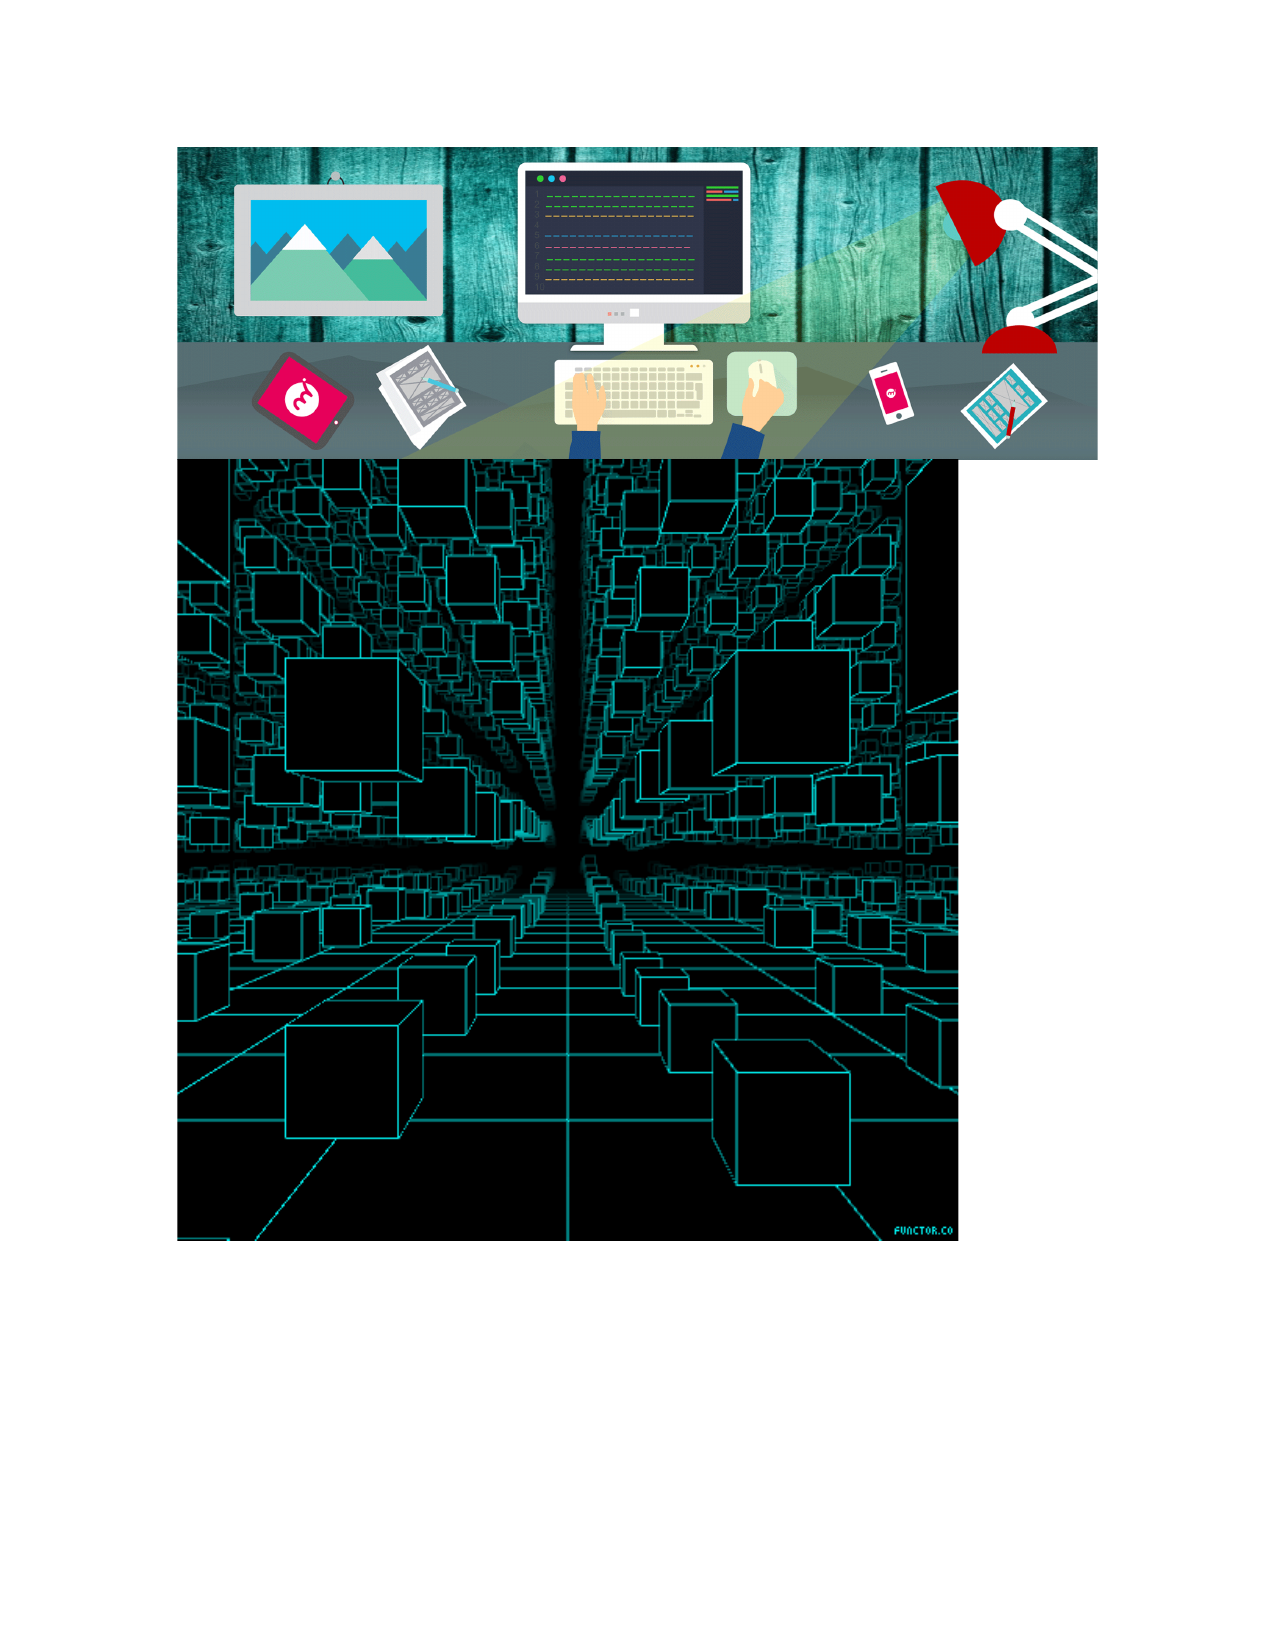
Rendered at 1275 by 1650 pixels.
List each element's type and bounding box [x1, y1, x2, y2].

picture [177, 147, 1098, 1241]
